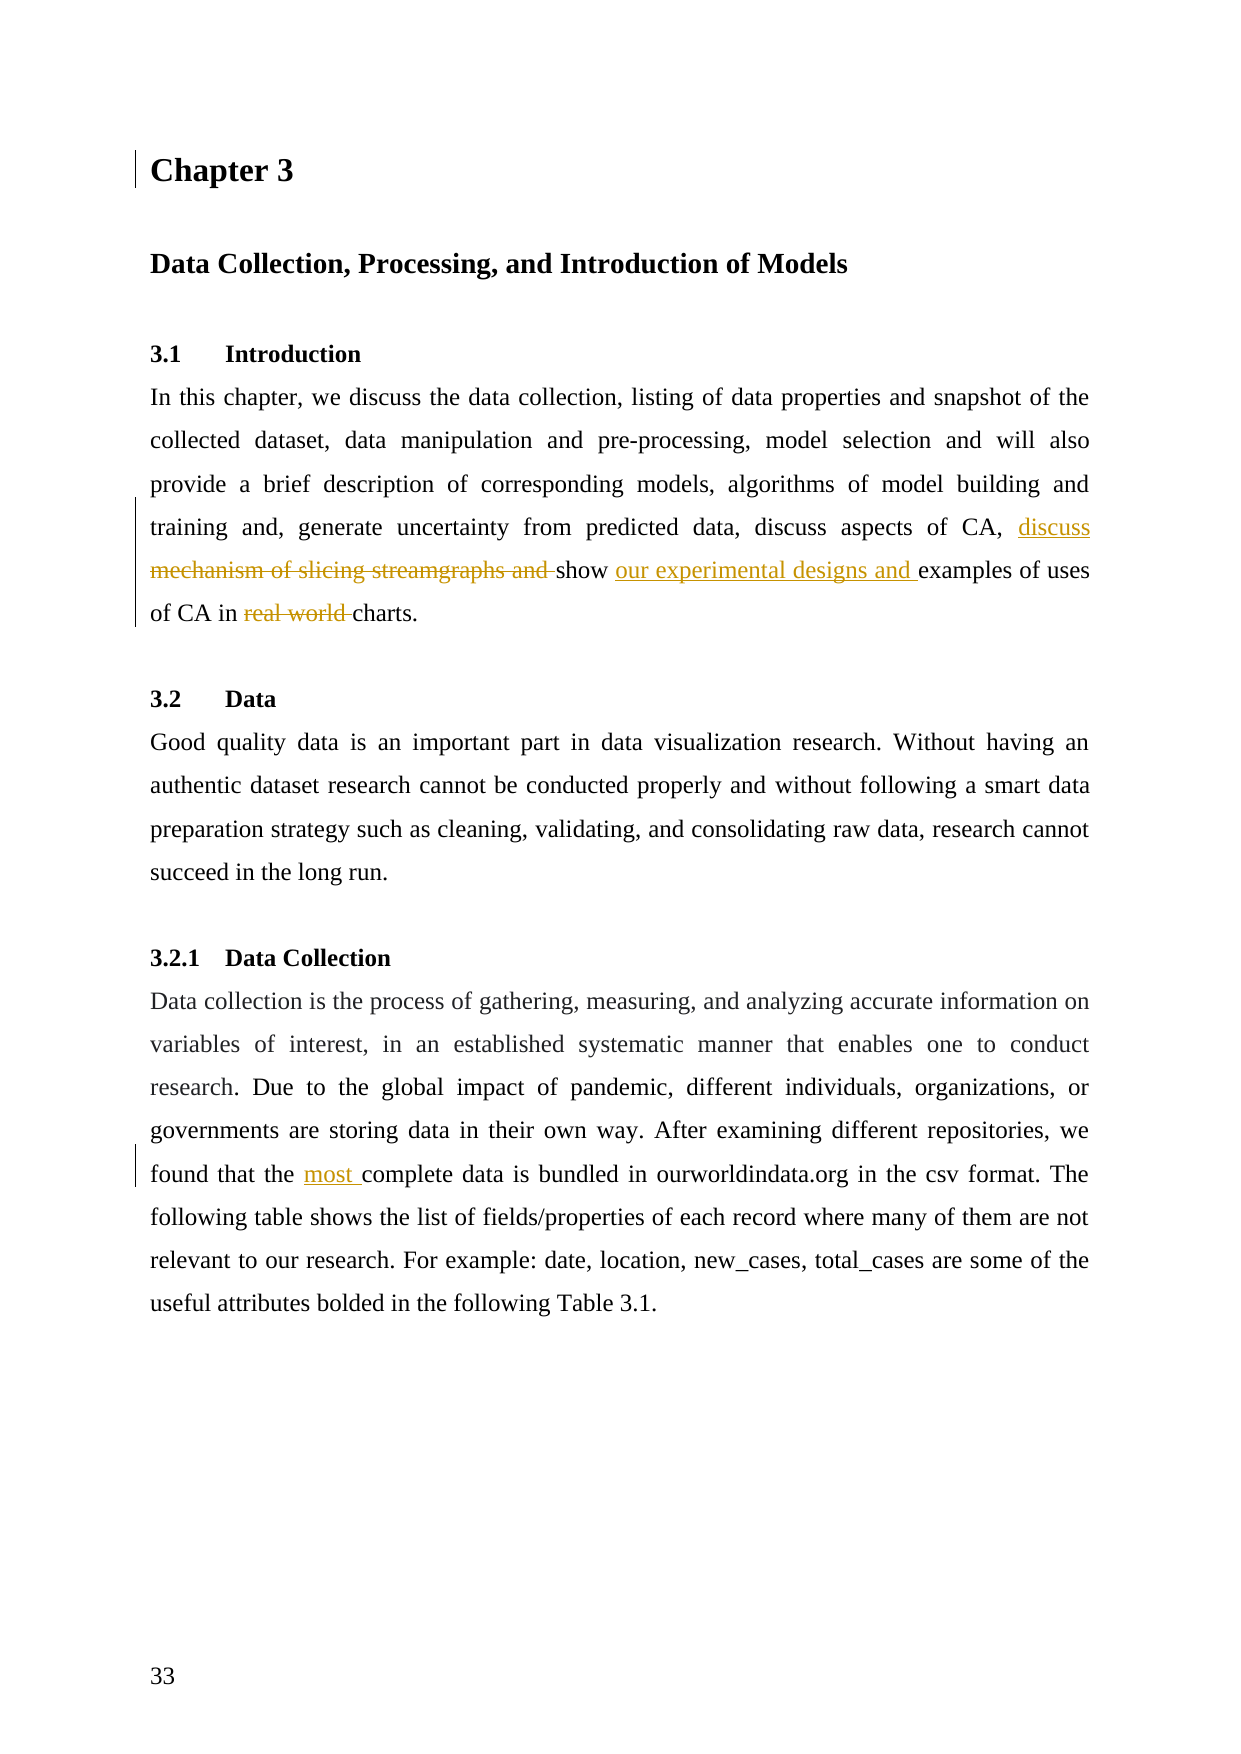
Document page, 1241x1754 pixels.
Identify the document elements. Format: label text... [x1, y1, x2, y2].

text 3.1 Introduction [150, 339, 1090, 368]
text Good quality data is an important part in data visualization research. Without having an authentic dataset research cannot be conducted properly and without following a smart data preparation strategy such as cleaning, validating, and consolidating raw data, research cannot succeed in the long run. [150, 727, 1090, 886]
text In this chapter, we discuss the data collection, listing of data properties and snapshot of the collected dataset, data manipulation and pre-processing, model selection and will also provide a brief description of corresponding models, algorithms of model building and training and, generate uncertainty from predicted data, discuss aspects of CA, show examples of uses of CA in charts. [150, 382, 1090, 627]
text 3.2.1 Data Collection Data collection is the process of gathering, measuring, and analyzing accurate information on variables of interest, in an established systematic manner that enables one to conduct research. Due to the global impact of pandemic, different individuals, organizations, or governments are storing data in their own way. After examining different repositories, we found that the complete data is bundled in ourworldindata.org in the csv format. The following table shows the list of fields/properties of each record where many of them are not relevant to our research. For example: date, location, new_cases, total_cases are some of the useful attributes bolded in the following Table 3.1. [150, 1058, 1090, 1317]
text Data Collection, Processing, and Introduction of Models [150, 246, 1090, 279]
text 3.2.1 Data Collection Data collection is the process of gathering, measuring, and analyzing accurate information on variables of interest, in an established systematic manner that enables one to conduct research. Due to the global impact of pandemic, different individuals, organizations, or governments are storing data in their own way. After examining different repositories, we found that the complete data is bundled in ourworldindata.org in the csv format. The following table shows the list of fields/properties of each record where many of them are not relevant to our research. For example: date, location, new_cases, total_cases are some of the useful attributes bolded in the following Table 3.1. [150, 943, 1090, 1029]
text Chapter 3 [150, 150, 1090, 188]
text 3.2 Data [150, 684, 1090, 713]
